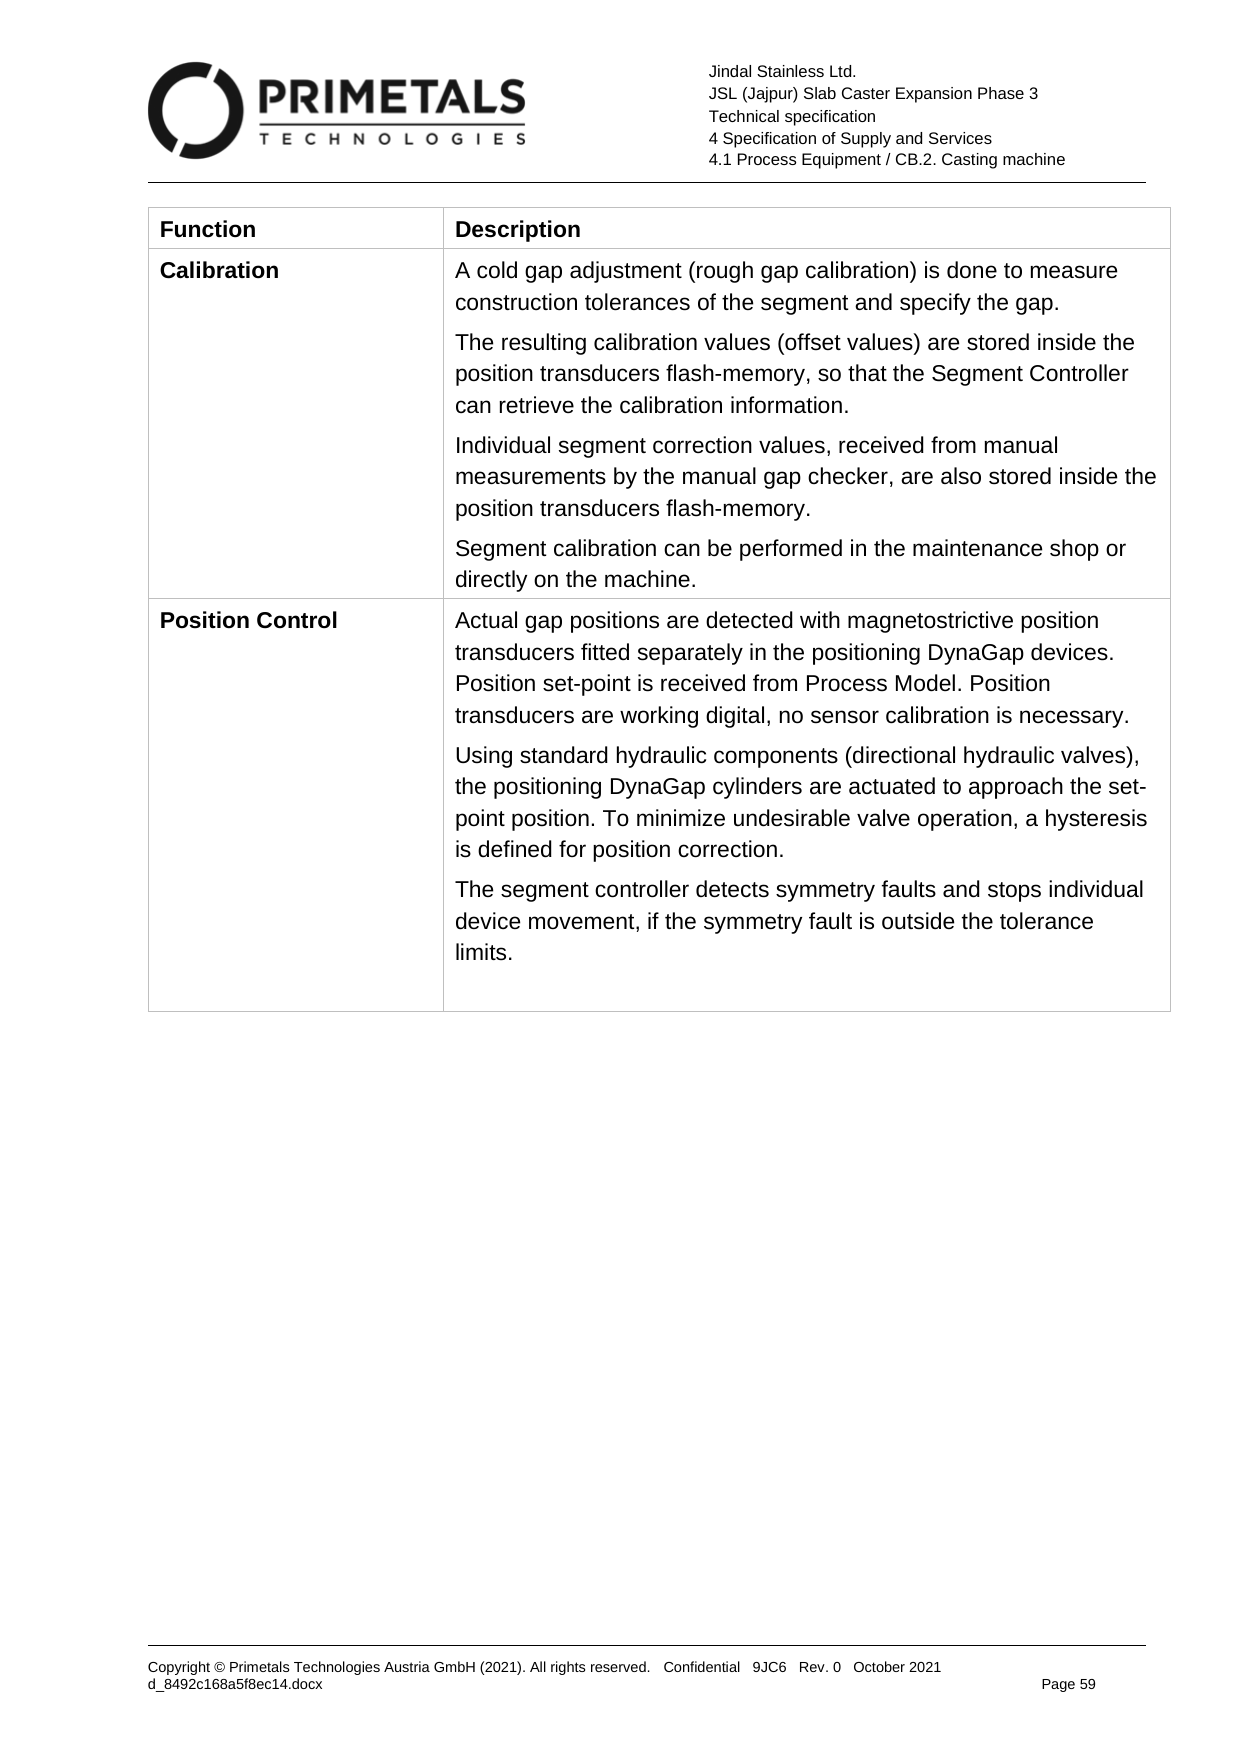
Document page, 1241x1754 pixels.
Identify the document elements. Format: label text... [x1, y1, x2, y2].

table_cell A cold gap adjustment (rough gap calibration) is done to measure construction tolerances of the segment and specify the gap. The resulting calibration values (offset values) are stored inside the position transducers flash-memory, so that the Segment Controller can retrieve the calibration information. Individual segment correction values, received from manual measurements by the manual gap checker, are also stored inside the position transducers flash-memory. Segment calibration can be performed in the maintenance shop or directly on the machine. [444, 249, 1170, 598]
table_header Description [444, 208, 1170, 248]
table_cell Calibration [149, 249, 443, 598]
table_cell Actual gap positions are detected with magnetostrictive position transducers fitted separately in the positioning DynaGap devices. Position set-point is received from Process Model. Position transducers are working digital, no sensor calibration is necessary. Using standard hydraulic components (directional hydraulic valves), the positioning DynaGap cylinders are actuated to approach the set-point position. To minimize undesirable valve operation, a hysteresis is defined for position correction. The segment controller detects symmetry faults and stops individual device movement, if the symmetry fault is outside the tolerance limits. [444, 599, 1170, 1011]
table_header Function [149, 208, 443, 248]
picture [147, 61, 526, 160]
table_cell Position Control [149, 599, 443, 1011]
